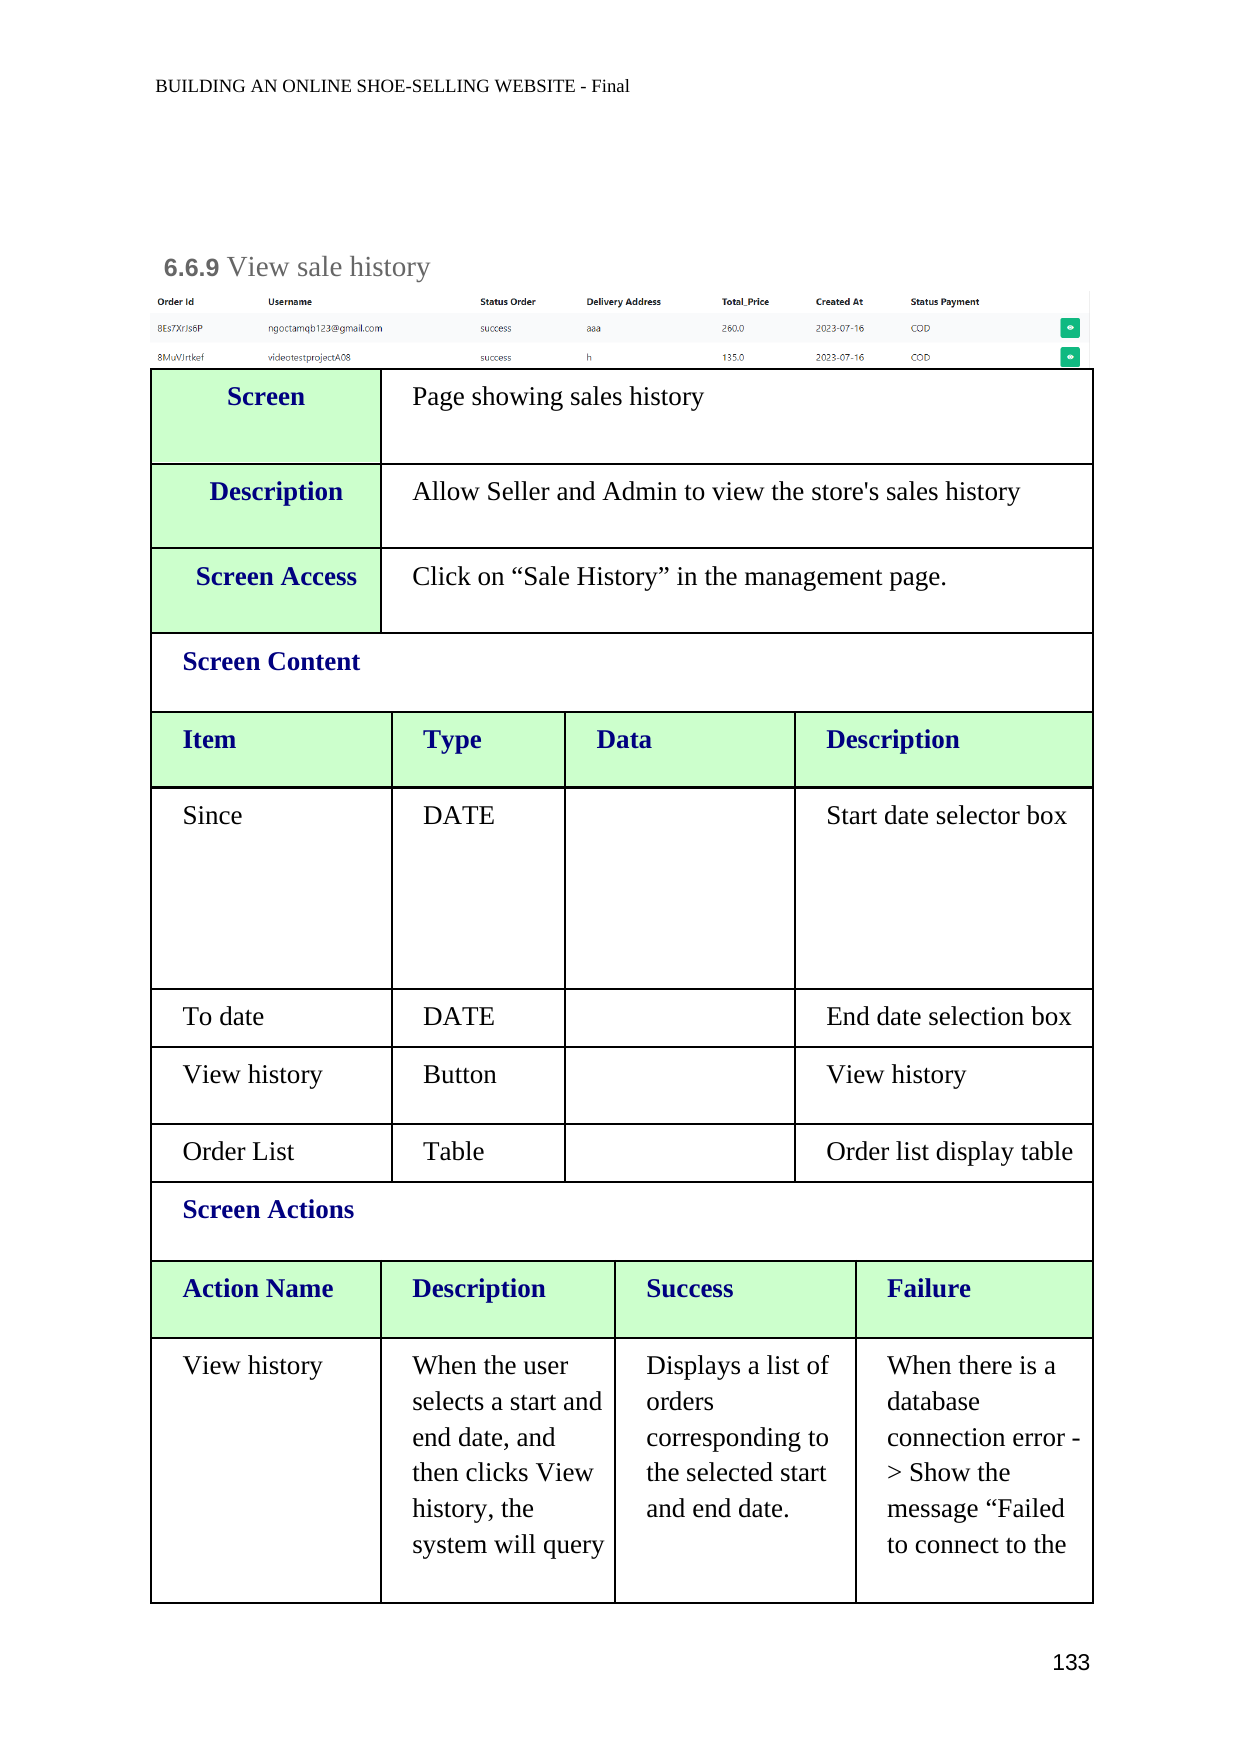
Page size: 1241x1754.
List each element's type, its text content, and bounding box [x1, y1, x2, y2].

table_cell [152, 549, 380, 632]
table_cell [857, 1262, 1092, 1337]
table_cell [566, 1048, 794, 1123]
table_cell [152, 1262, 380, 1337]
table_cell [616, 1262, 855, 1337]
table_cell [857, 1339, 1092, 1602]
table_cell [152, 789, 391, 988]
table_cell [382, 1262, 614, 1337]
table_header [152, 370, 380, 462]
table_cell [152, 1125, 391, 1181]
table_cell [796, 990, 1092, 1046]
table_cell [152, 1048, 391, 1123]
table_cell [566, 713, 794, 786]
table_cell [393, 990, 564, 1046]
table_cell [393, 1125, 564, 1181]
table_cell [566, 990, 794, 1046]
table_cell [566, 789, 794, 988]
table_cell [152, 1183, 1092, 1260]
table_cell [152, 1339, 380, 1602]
subtitle 6.6.9 View sale history [150, 249, 1090, 283]
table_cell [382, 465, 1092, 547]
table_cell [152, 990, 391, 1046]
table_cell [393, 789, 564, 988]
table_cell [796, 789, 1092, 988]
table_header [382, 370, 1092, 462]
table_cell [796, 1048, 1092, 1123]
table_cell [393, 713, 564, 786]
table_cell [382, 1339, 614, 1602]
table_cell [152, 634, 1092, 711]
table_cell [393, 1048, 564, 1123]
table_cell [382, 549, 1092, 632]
picture [150, 291, 1091, 368]
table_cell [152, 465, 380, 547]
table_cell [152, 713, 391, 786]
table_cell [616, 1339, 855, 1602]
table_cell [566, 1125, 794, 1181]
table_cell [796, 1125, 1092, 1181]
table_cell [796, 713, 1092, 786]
